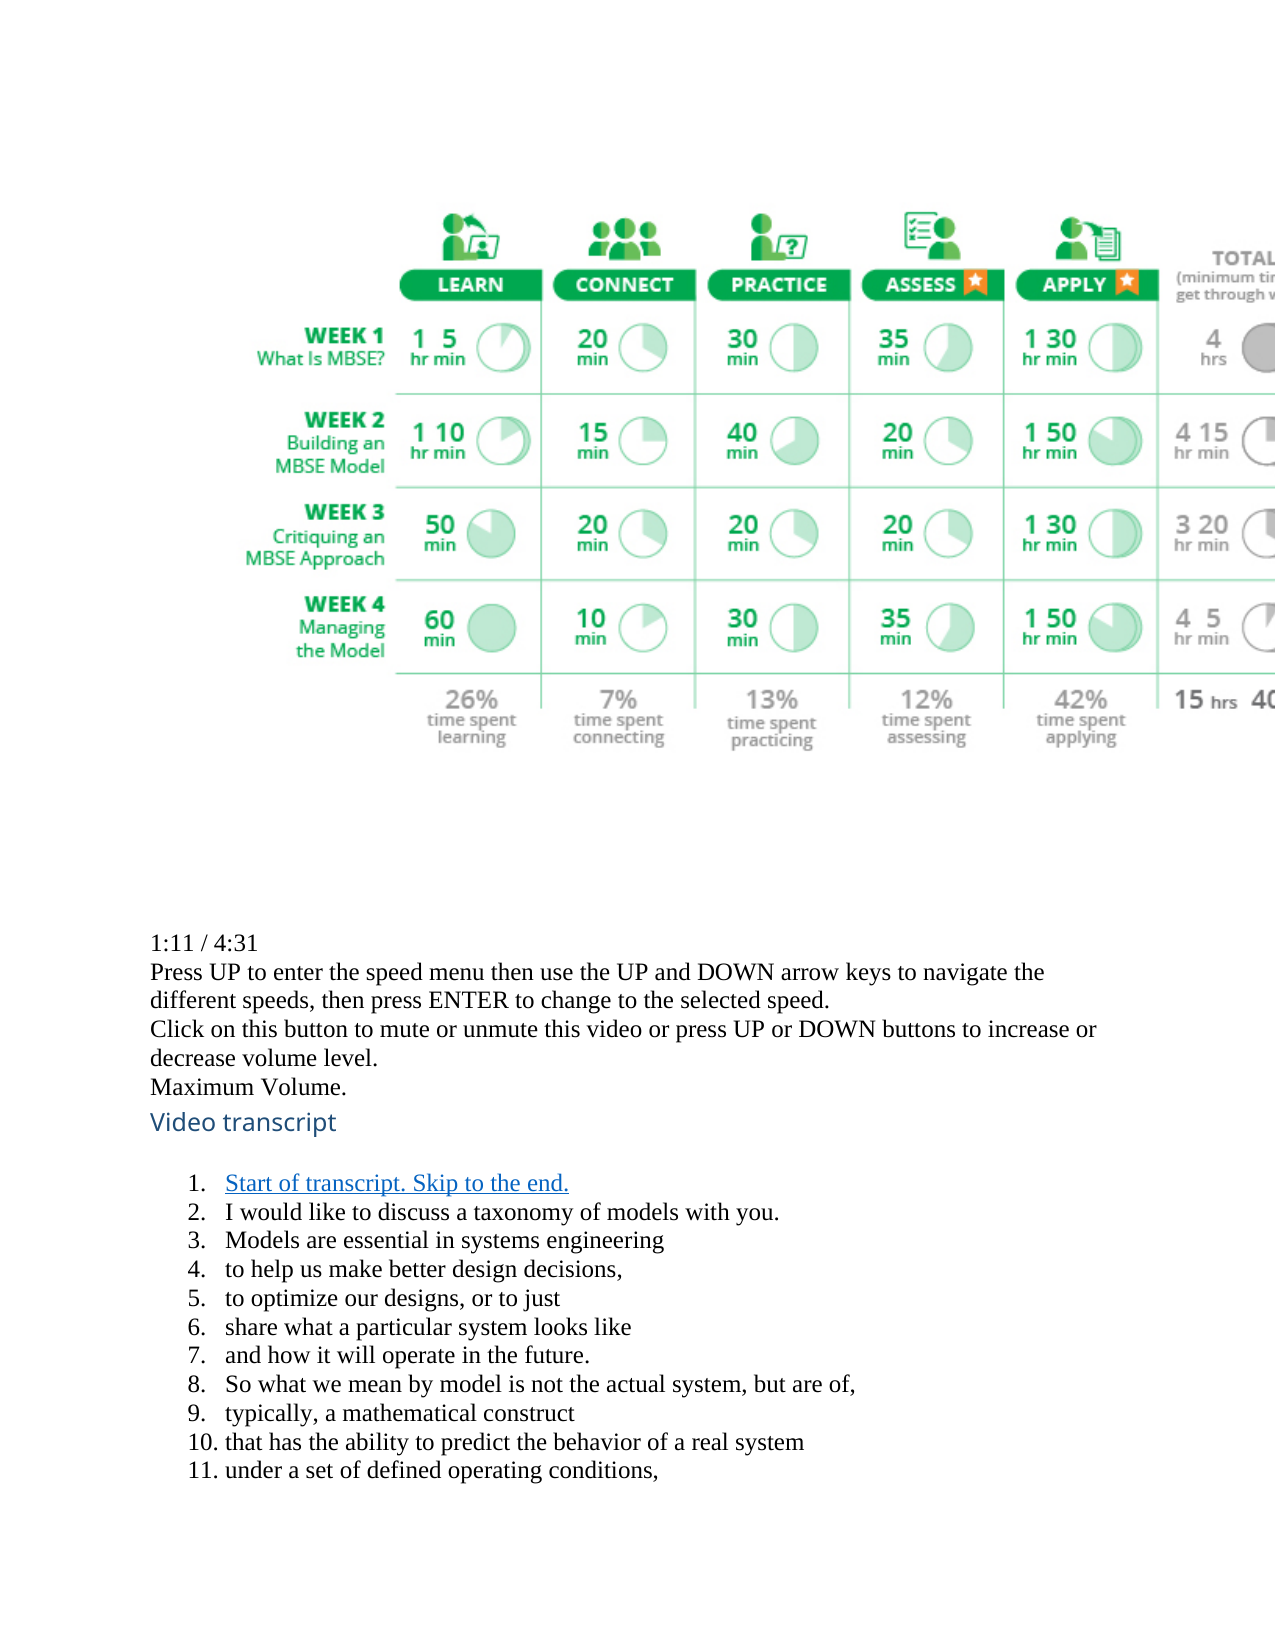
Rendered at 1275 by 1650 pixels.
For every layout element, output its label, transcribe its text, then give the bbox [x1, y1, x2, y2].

list to optimize our designs, or to just [187, 1283, 1125, 1312]
list that has the ability to predict the behavior of a real system [187, 1427, 1125, 1455]
list typically, a mathematical construct [187, 1398, 1125, 1427]
list Start of transcript. Skip to the end. [187, 1168, 1125, 1197]
list and how it will operate in the future. [187, 1340, 1125, 1369]
list I would like to discuss a taxonomy of models with you. [187, 1197, 1125, 1225]
list share what a particular system looks like [187, 1312, 1125, 1340]
text Press UP to enter the speed menu then use the UP and DOWN arrow keys to navigate the different speeds, then press ENTER to change to the selected speed. [150, 957, 1125, 1014]
text Maximum Volume. [150, 1072, 1125, 1100]
list under a set of defined operating conditions, [187, 1455, 1125, 1484]
list to help us make better design decisions, [187, 1254, 1125, 1283]
picture [150, 178, 1275, 787]
text 1:11 / 4:31 [150, 928, 1125, 957]
list Models are essential in systems engineering [187, 1225, 1125, 1254]
text Click on this button to mute or unmute this video or press UP or DOWN buttons to increase or decrease volume level. [150, 1014, 1125, 1072]
subtitle Video transcript [150, 1104, 1125, 1139]
list So what we mean by model is not the actual system, but are of, [187, 1369, 1125, 1398]
